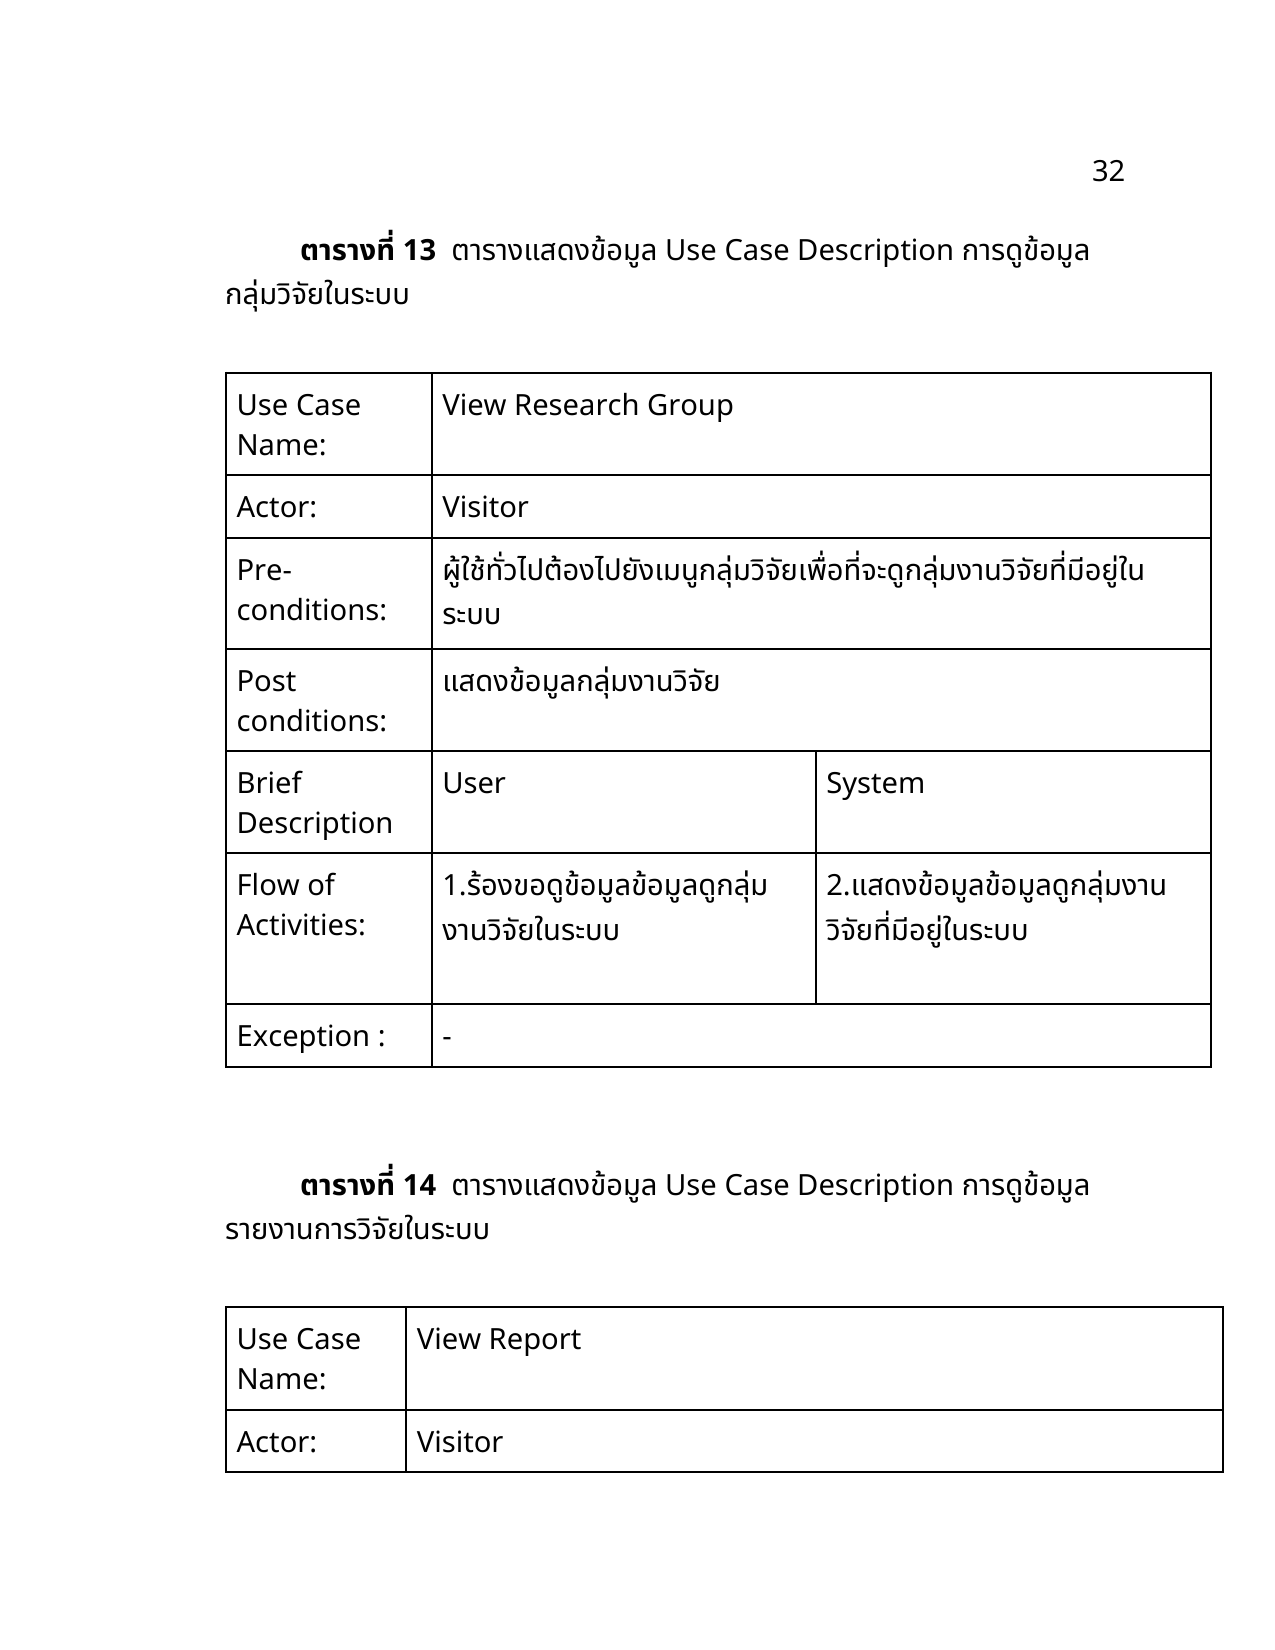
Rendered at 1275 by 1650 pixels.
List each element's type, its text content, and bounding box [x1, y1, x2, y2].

table_cell Visitor [433, 476, 1210, 537]
table_cell แสดงข้อมูลกลุ่มงานวิจัย [433, 650, 1210, 750]
table_header View Research Group [433, 374, 1210, 474]
table_cell Actor: [227, 1411, 405, 1471]
table_cell Flow of Activities: [227, 854, 431, 1003]
table_cell 1.ร้องขอดูข้อมูลข้อมูลดูกลุ่มงานวิจัยในระบบ [433, 854, 815, 1003]
table_cell 2.แสดงข้อมูลข้อมูลดูกลุ่มงานวิจัยที่มีอยู่ในระบบ [817, 854, 1210, 1003]
table_cell User [433, 752, 815, 852]
table_cell Brief Description [227, 752, 431, 852]
text ตารางที่ 14 ตารางแสดงข้อมูล Use Case Description การดูข้อมูลรายงานการวิจัยในระบบ [225, 1164, 1125, 1252]
table_cell - [433, 1005, 1210, 1066]
table_cell ผู้ใช้ทั่วไปต้องไปยังเมนูกลุ่มวิจัยเพื่อที่จะดูกลุ่มงานวิจัยที่มีอยู่ในระบบ [433, 539, 1210, 648]
table_cell Visitor [407, 1411, 1222, 1471]
table_cell Pre-conditions: [227, 539, 431, 648]
table_header View Report [407, 1308, 1222, 1408]
table_cell System [817, 752, 1210, 852]
table_cell Actor: [227, 476, 431, 537]
table_cell Post conditions: [227, 650, 431, 750]
table_header Use Case Name: [227, 374, 431, 474]
table_cell Exception : [227, 1005, 431, 1066]
text ตารางที่ 13 ตารางแสดงข้อมูล Use Case Description การดูข้อมูลกลุ่มวิจัยในระบบ [225, 229, 1125, 318]
table_header Use Case Name: [227, 1308, 405, 1408]
